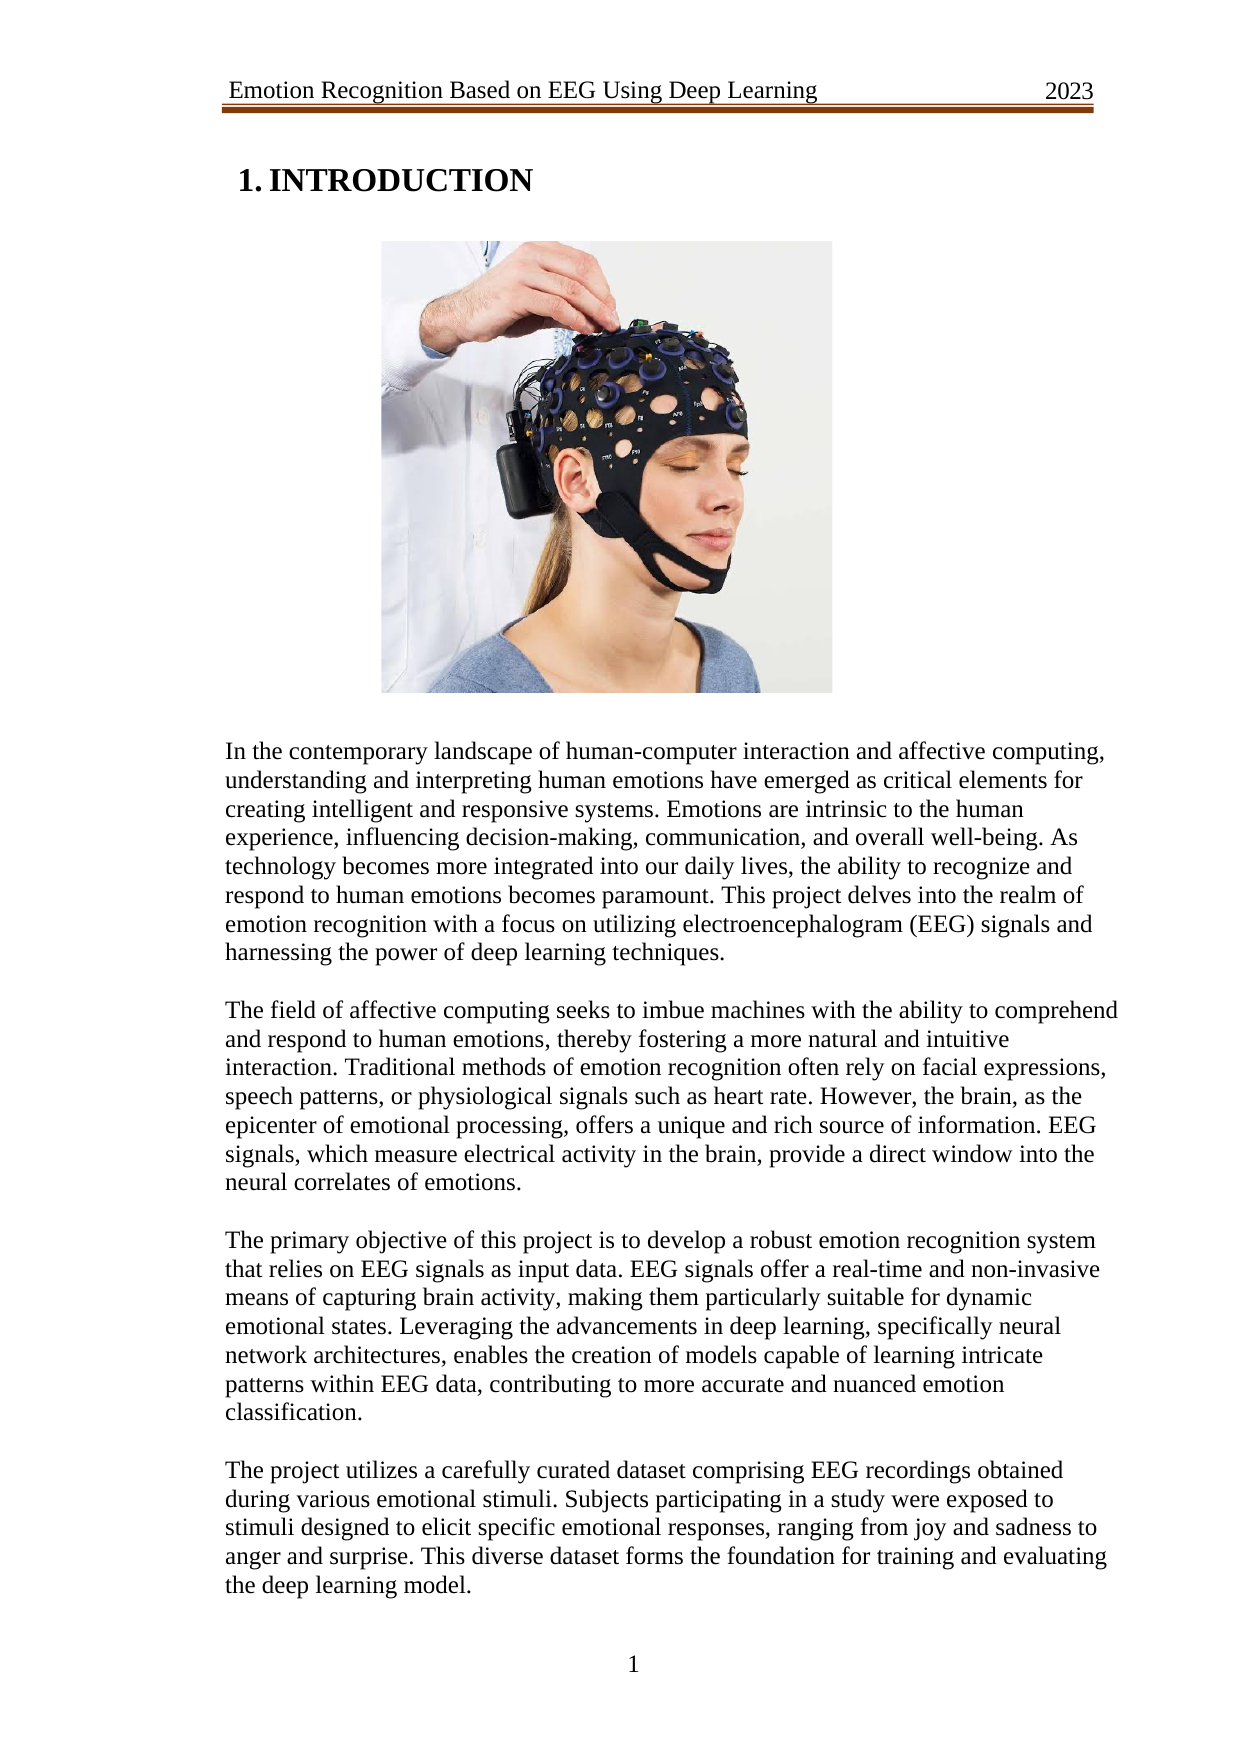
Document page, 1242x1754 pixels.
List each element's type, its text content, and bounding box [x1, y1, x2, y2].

subtitle INTRODUCTION [237, 160, 1123, 198]
subtitle The field of affective computing seeks to imbue machines with the ability to comprehend and respond to human emotions, thereby fostering a more natural and intuitive interaction. Traditional methods of emotion recognition often rely on facial expressions, speech patterns, or physiological signals such as heart rate. However, the brain, as the epicenter of emotional processing, offers a unique and rich source of information. EEG signals, which measure electrical activity in the brain, provide a direct window into the neural correlates of emotions. [225, 995, 1123, 1196]
subtitle In the contemporary landscape of human-computer interaction and affective computing, understanding and interpreting human emotions have emerged as critical elements for creating intelligent and responsive systems. Emotions are intrinsic to the human experience, influencing decision-making, communication, and overall well-being. As technology becomes more integrated into our daily lives, the ability to recognize and respond to human emotions becomes paramount. This project delves into the realm of emotion recognition with a focus on utilizing electroencephalogram (EEG) signals and harnessing the power of deep learning techniques. [225, 736, 1123, 966]
subtitle The primary objective of this project is to develop a robust emotion recognition system that relies on EEG signals as input data. EEG signals offer a real-time and non-invasive means of capturing brain activity, making them particularly suitable for dynamic emotional states. Leveraging the advancements in deep learning, specifically neural network architectures, enables the creation of models capable of learning intricate patterns within EEG data, contributing to more accurate and nuanced emotion classification. [225, 1225, 1123, 1426]
picture [381, 241, 833, 693]
subtitle The project utilizes a carefully curated dataset comprising EEG recordings obtained during various emotional stimuli. Subjects participating in a study were exposed to stimuli designed to elicit specific emotional responses, ranging from joy and sadness to anger and surprise. This diverse dataset forms the foundation for training and evaluating the deep learning model. [225, 1455, 1123, 1599]
